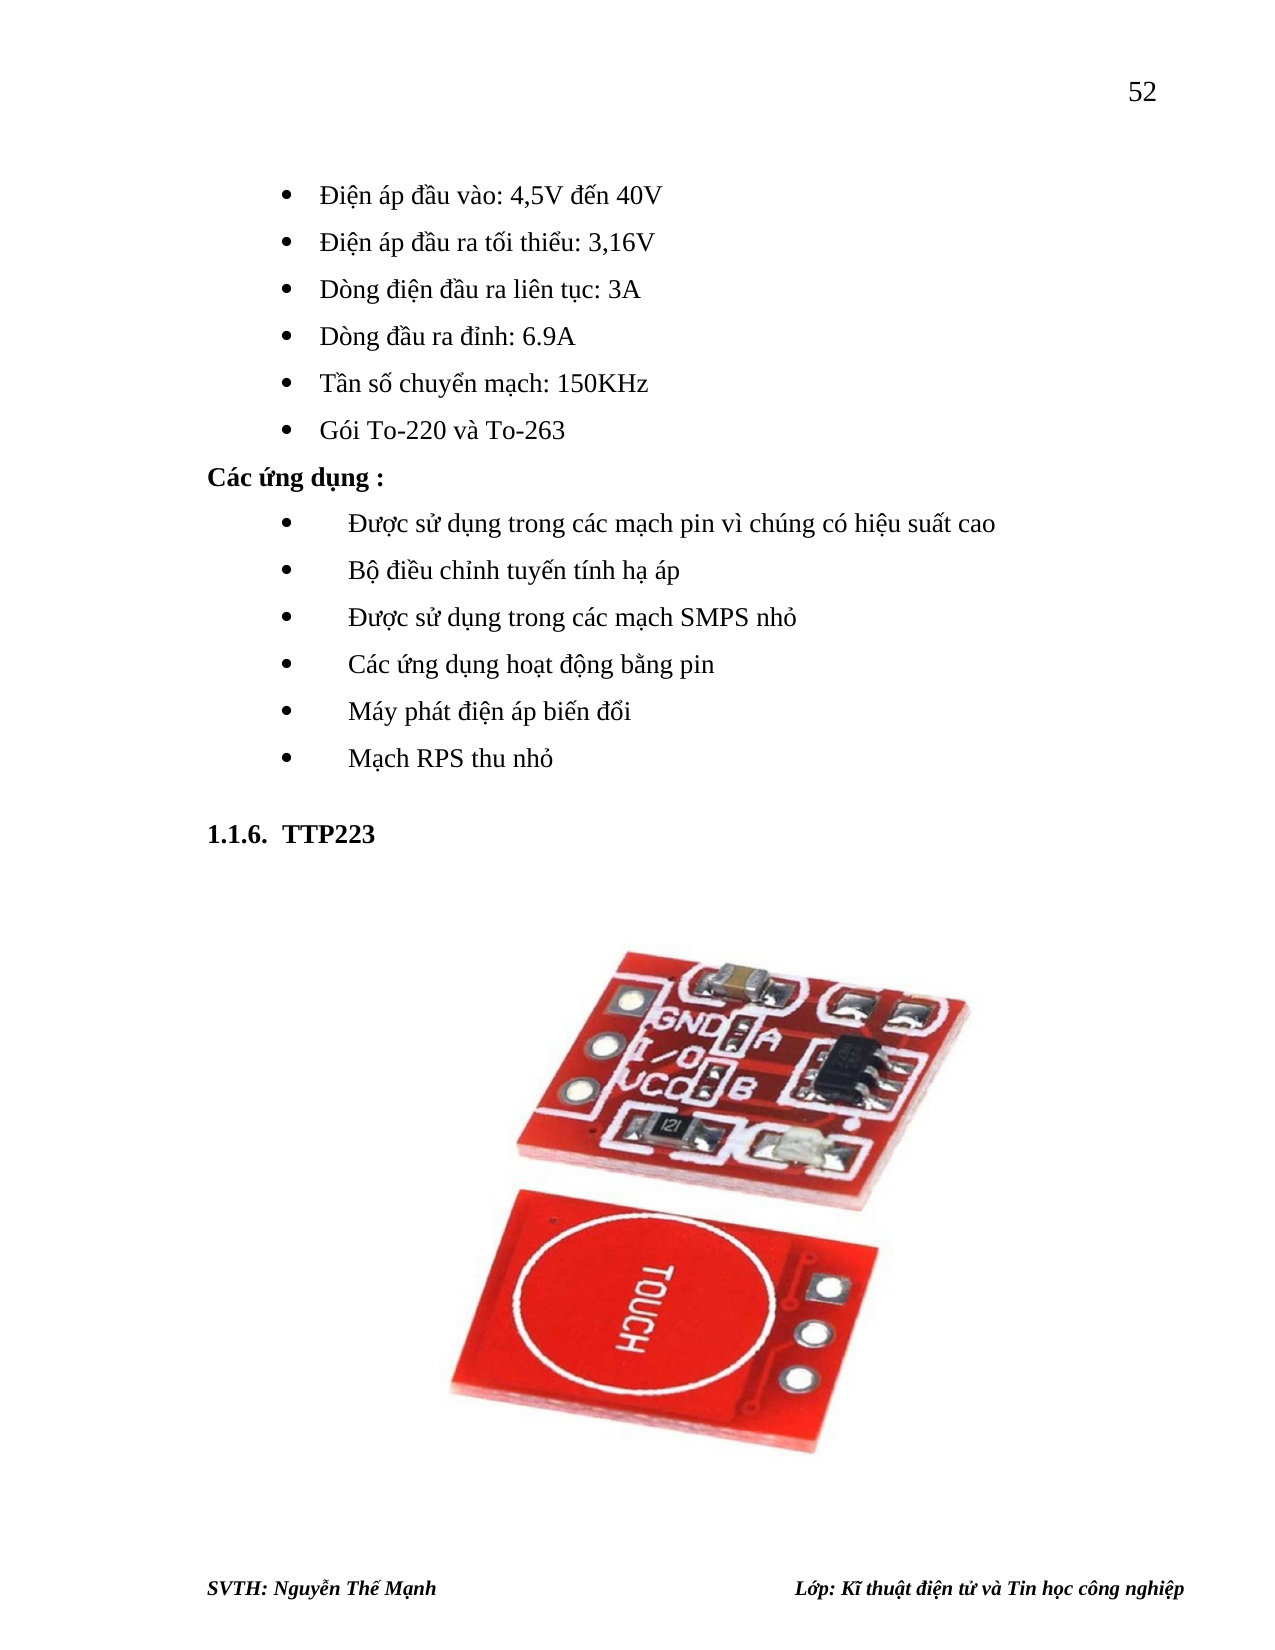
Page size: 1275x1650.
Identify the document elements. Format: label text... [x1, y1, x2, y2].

list Điện áp đầu ra tối thiểu: 3,16V [207, 226, 1157, 258]
list Dòng điện đầu ra liên tục: 3A [207, 273, 1157, 304]
list Bộ điều chỉnh tuyến tính hạ áp [207, 554, 1157, 586]
list Dòng đầu ra đỉnh: 6.9A [207, 320, 1157, 351]
list Được sử dụng trong các mạch SMPS nhỏ [207, 601, 1157, 632]
list Điện áp đầu vào: 4,5V đến 40V [207, 179, 1157, 211]
list Mạch RPS thu nhỏ [207, 742, 1157, 773]
list Máy phát điện áp biến đổi [207, 695, 1157, 726]
picture [430, 893, 1008, 1491]
text Các ứng dụng : [207, 461, 1157, 492]
list Tần số chuyển mạch: 150KHz [207, 367, 1157, 398]
list Được sử dụng trong các mạch pin vì chúng có hiệu suất cao [207, 507, 1157, 539]
list TTP223 [207, 818, 1157, 849]
list Gói To-220 và To-263 [207, 414, 1157, 445]
list Các ứng dụng hoạt động bằng pin [207, 648, 1157, 679]
